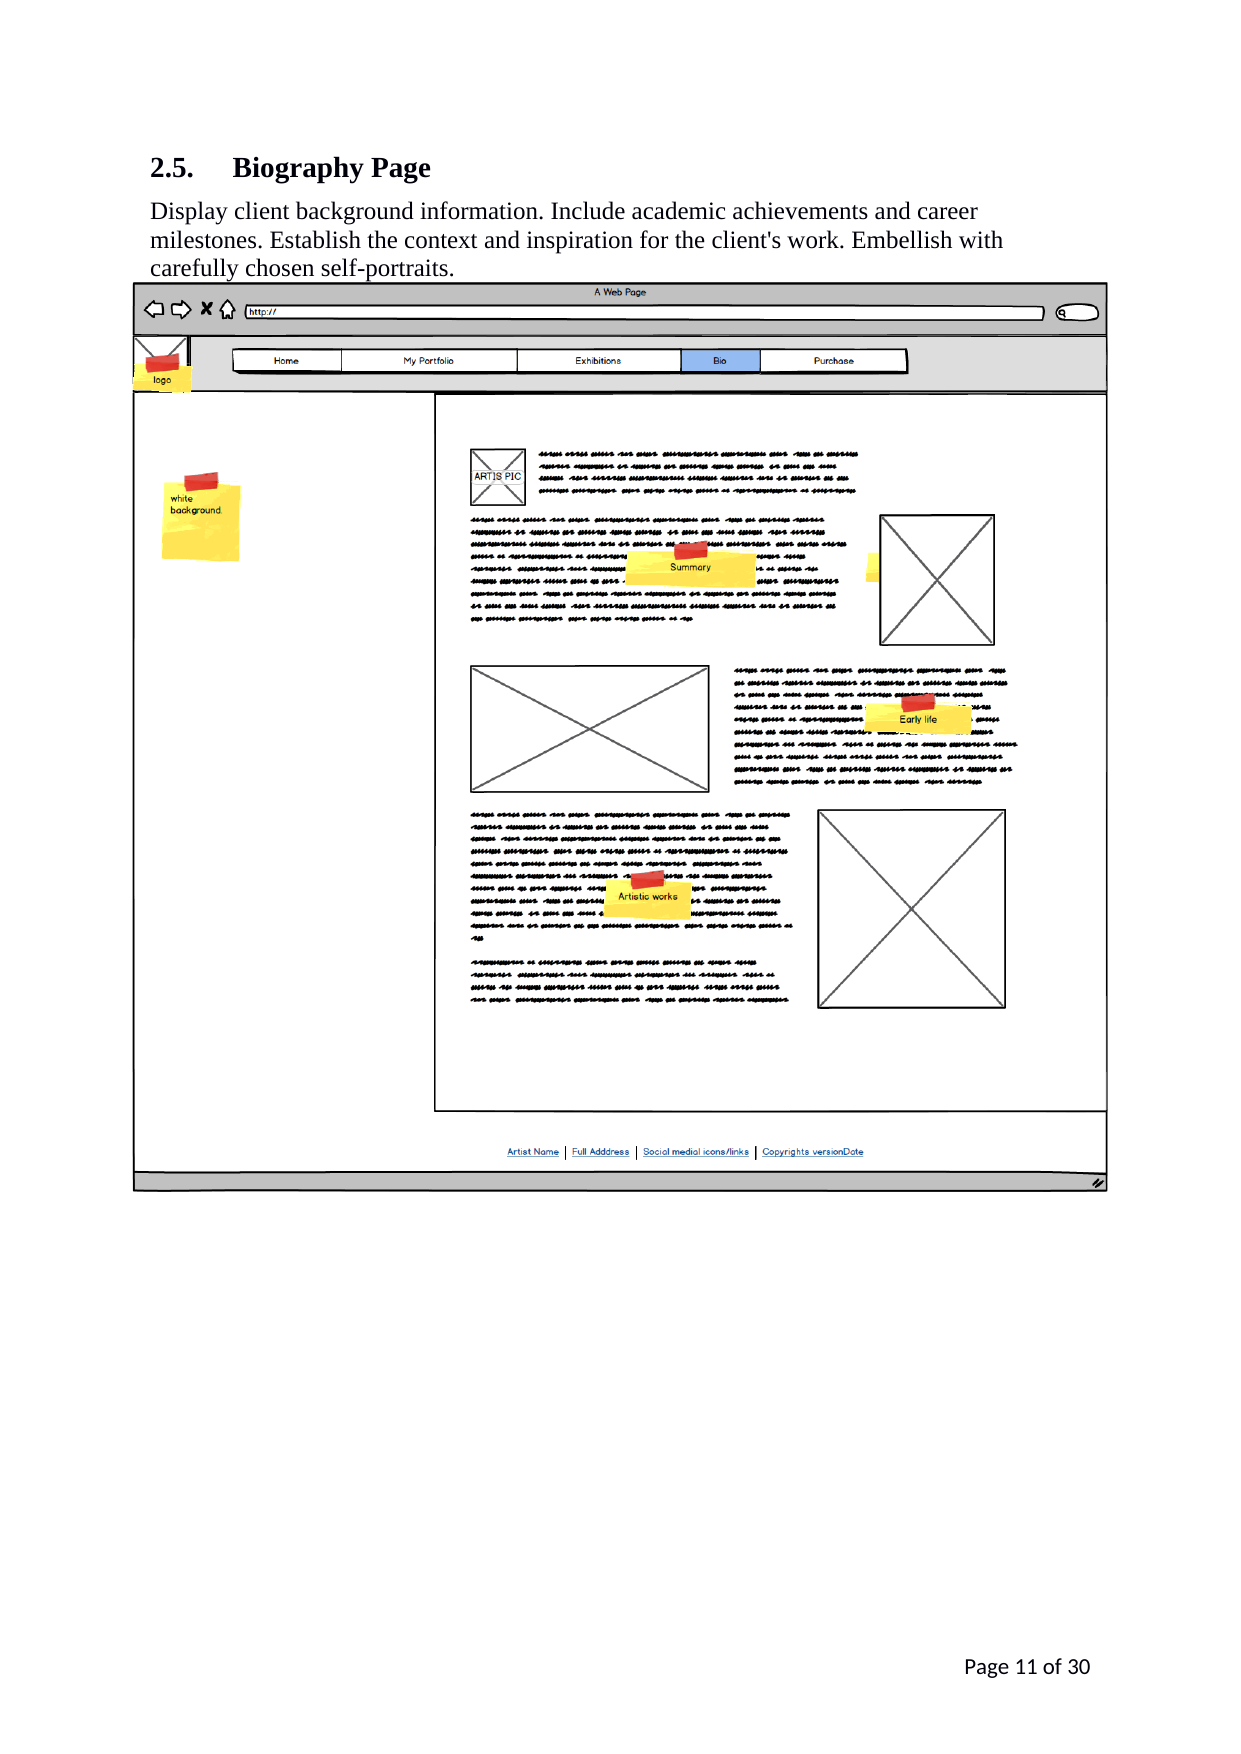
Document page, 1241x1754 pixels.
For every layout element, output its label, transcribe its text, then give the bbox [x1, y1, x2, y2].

picture [132, 282, 1108, 1192]
text Display client background information. Include academic achievements and career milestones. Establish the context and inspiration for the client's work. Embellish with carefully chosen self-portraits. [150, 196, 1090, 282]
subtitle Biography Page [150, 150, 1090, 183]
